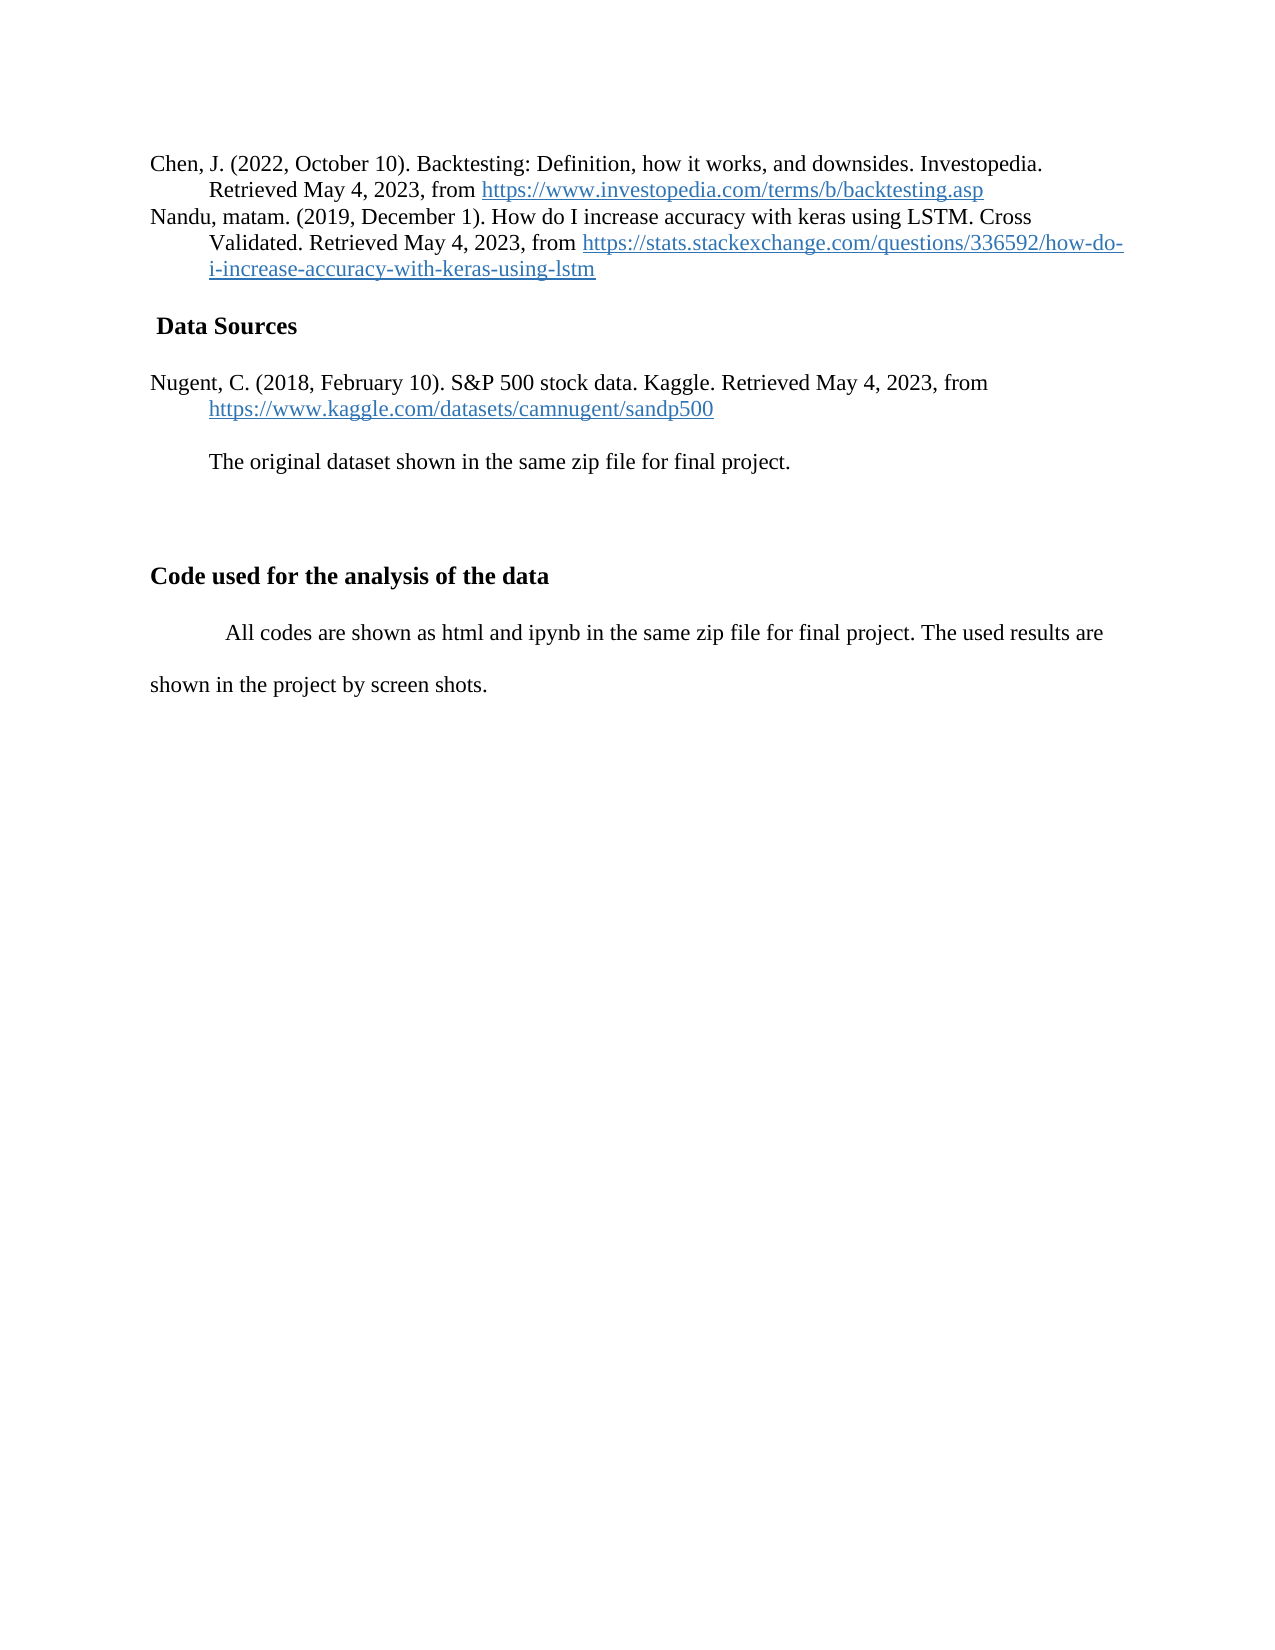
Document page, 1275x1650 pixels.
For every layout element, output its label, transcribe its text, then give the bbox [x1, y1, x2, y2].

text Code used for the analysis of the data [150, 561, 1125, 590]
text Nandu, matam. (2019, December 1). How do I increase accuracy with keras using LSTM. Cross Validated. Retrieved May 4, 2023, from https://stats.stackexchange.com/questions/336592/how-do-i-increase-accuracy-with-keras-using-lstm [150, 203, 1125, 282]
text Data Sources [150, 311, 1125, 340]
text All codes are shown as html and ipynb in the same zip file for final project. The used results are shown in the project by screen shots. [150, 619, 1125, 698]
text The original dataset shown in the same zip file for final project. [150, 448, 1125, 474]
text Nugent, C. (2018, February 10). S&P 500 stock data. Kaggle. Retrieved May 4, 2023, from https://www.kaggle.com/datasets/camnugent/sandp500 [150, 369, 1125, 422]
text Chen, J. (2022, October 10). Backtesting: Definition, how it works, and downsides. Investopedia. Retrieved May 4, 2023, from https://www.investopedia.com/terms/b/backtesting.asp [150, 150, 1125, 203]
